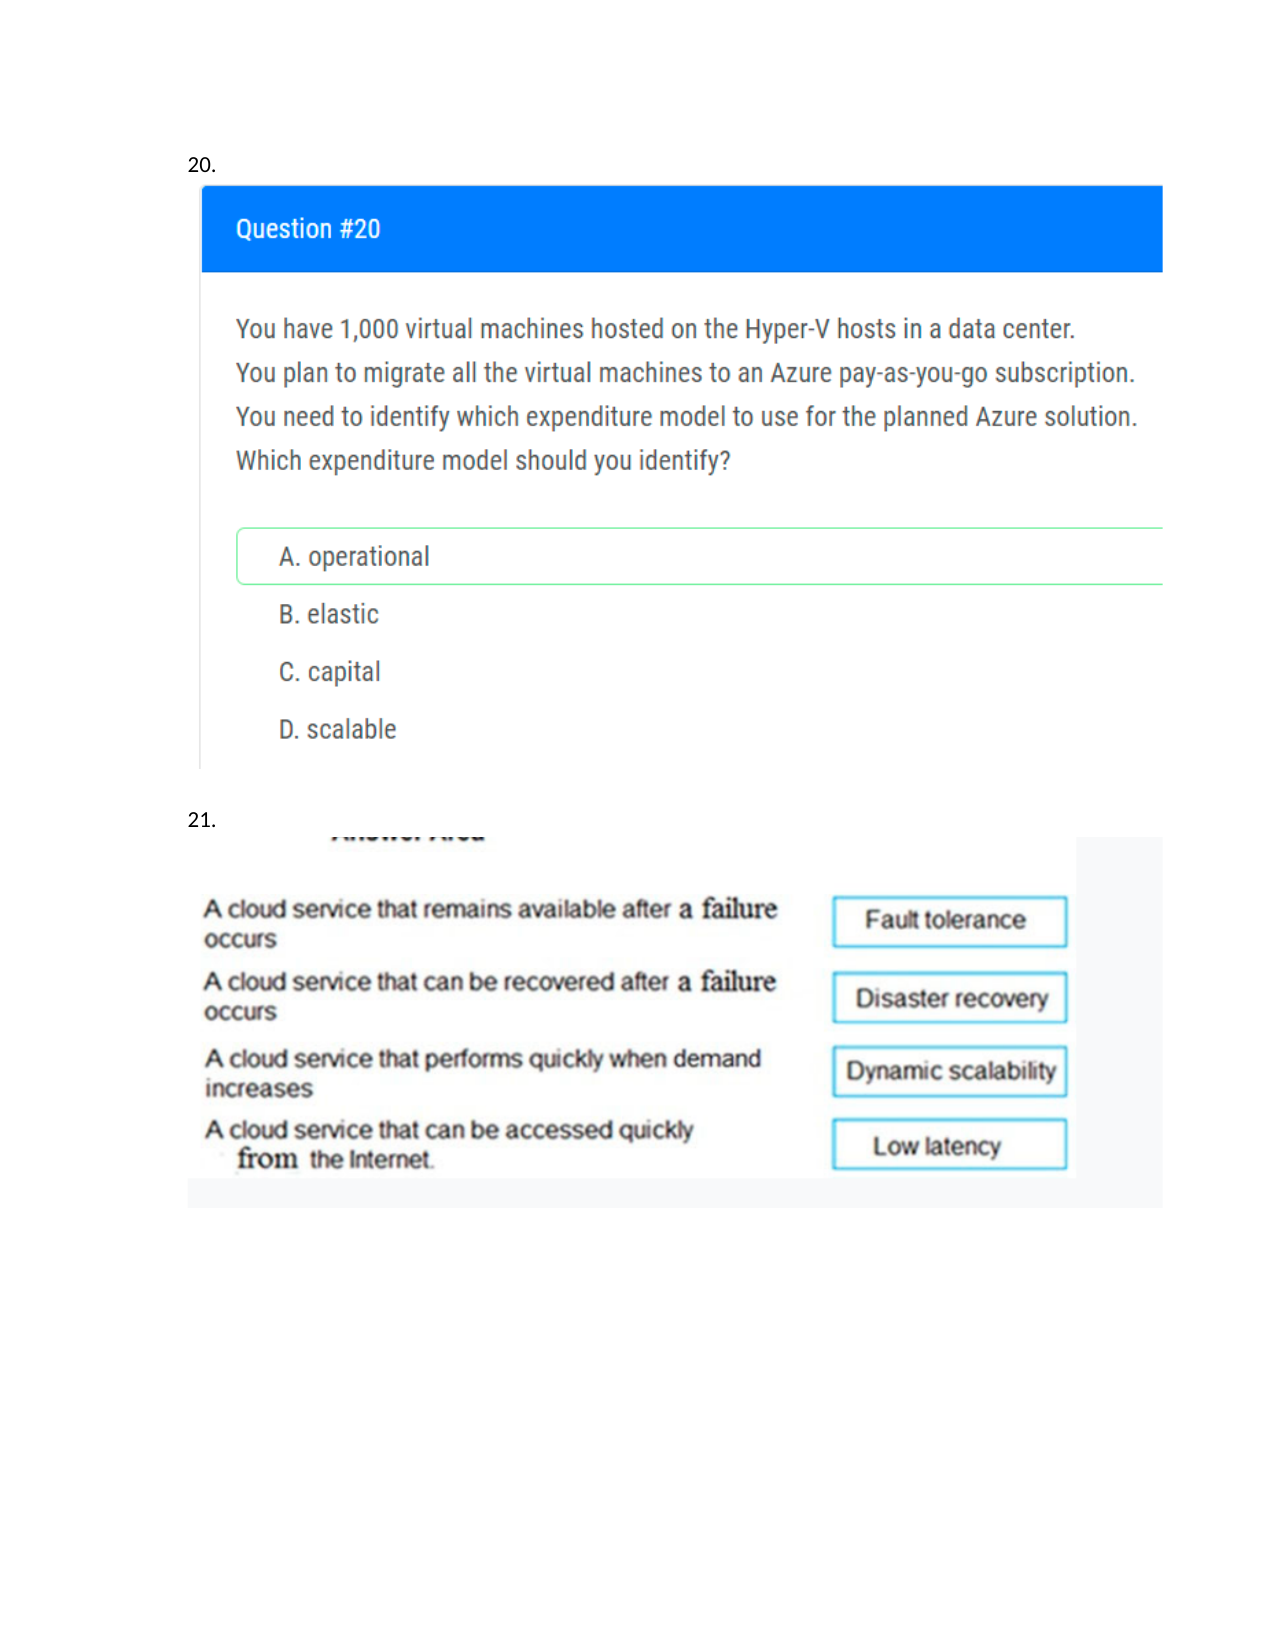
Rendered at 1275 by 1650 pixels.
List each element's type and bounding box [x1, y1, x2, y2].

picture [187, 182, 1163, 769]
picture [187, 837, 1163, 1208]
